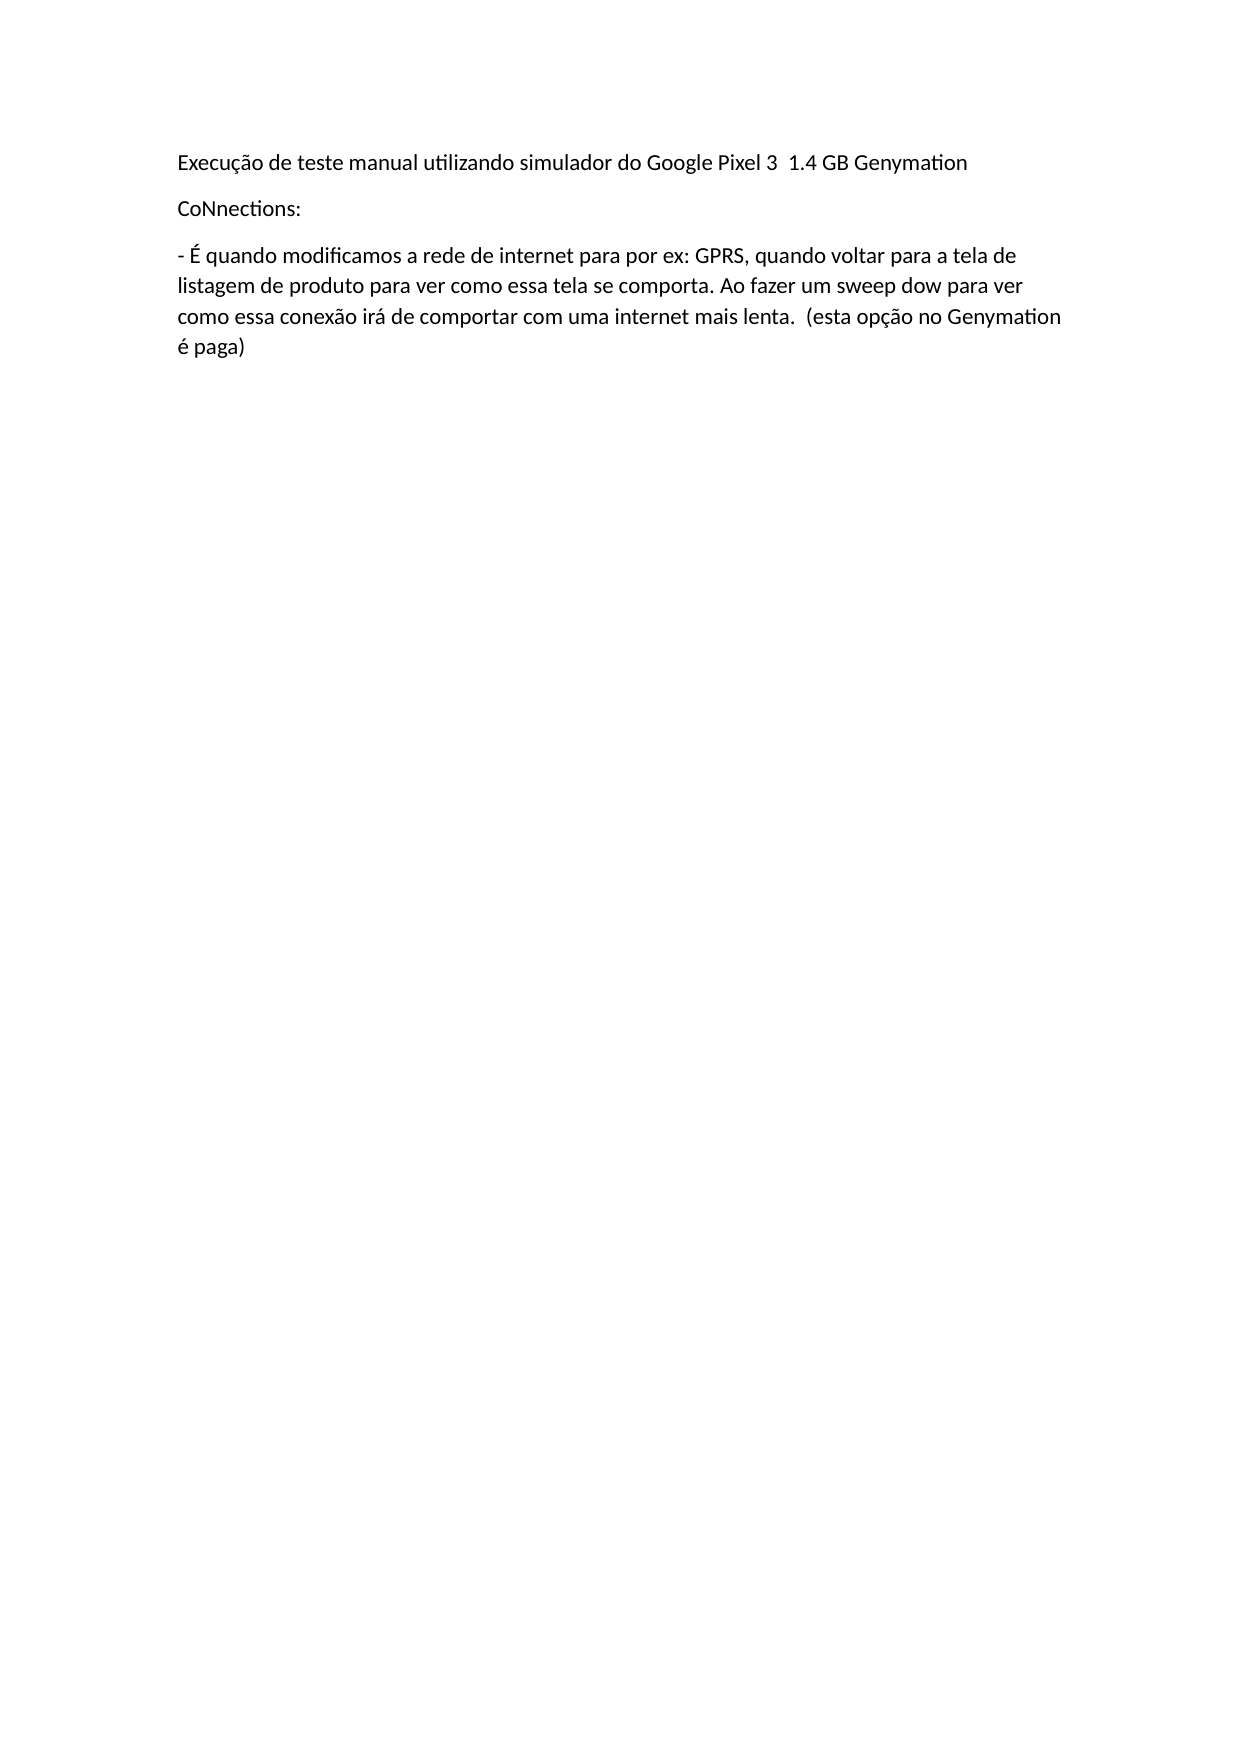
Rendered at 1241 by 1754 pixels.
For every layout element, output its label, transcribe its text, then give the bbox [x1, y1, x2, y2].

text - É quando modificamos a rede de internet para por ex: GPRS, quando voltar para a tela de listagem de produto para ver como essa tela se comporta. Ao fazer um sweep dow para ver como essa conexão irá de comportar com uma internet mais lenta. (esta opção no Genymation é paga) [177, 241, 1063, 360]
text CoNnections: [177, 194, 1063, 222]
text Execução de teste manual utilizando simulador do Google Pixel 3 1.4 GB Genymation [177, 148, 1063, 176]
